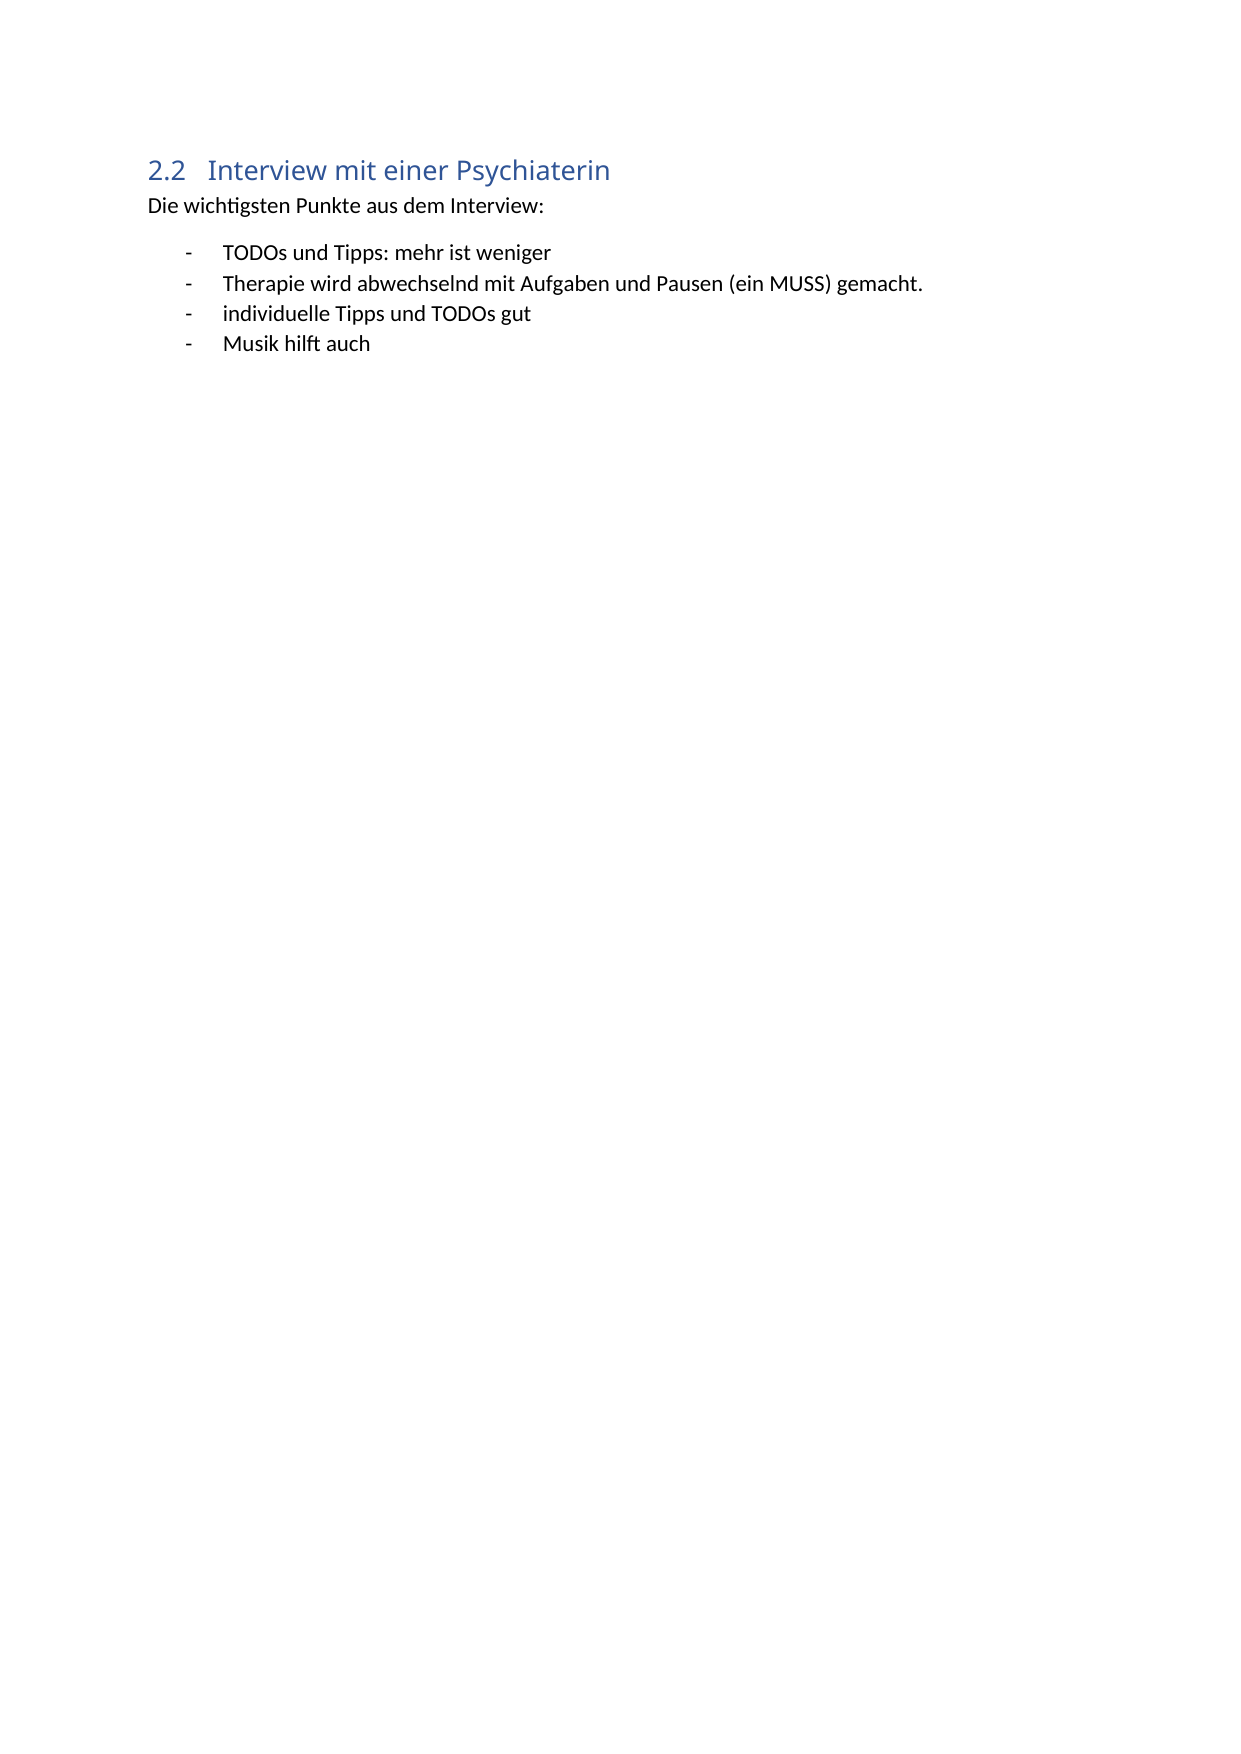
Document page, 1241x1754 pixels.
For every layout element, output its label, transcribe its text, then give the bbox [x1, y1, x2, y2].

subtitle Interview mit einer Psychiaterin [148, 152, 1093, 189]
list Therapie wird abwechselnd mit Aufgaben und Pausen (ein MUSS) gemacht. [185, 269, 1093, 297]
list Musik hilft auch [185, 329, 1093, 357]
list individuelle Tipps und TODOs gut [185, 299, 1093, 327]
text Die wichtigsten Punkte aus dem Interview: [148, 192, 1093, 219]
list TODOs und Tipps: mehr ist weniger [185, 238, 1093, 266]
